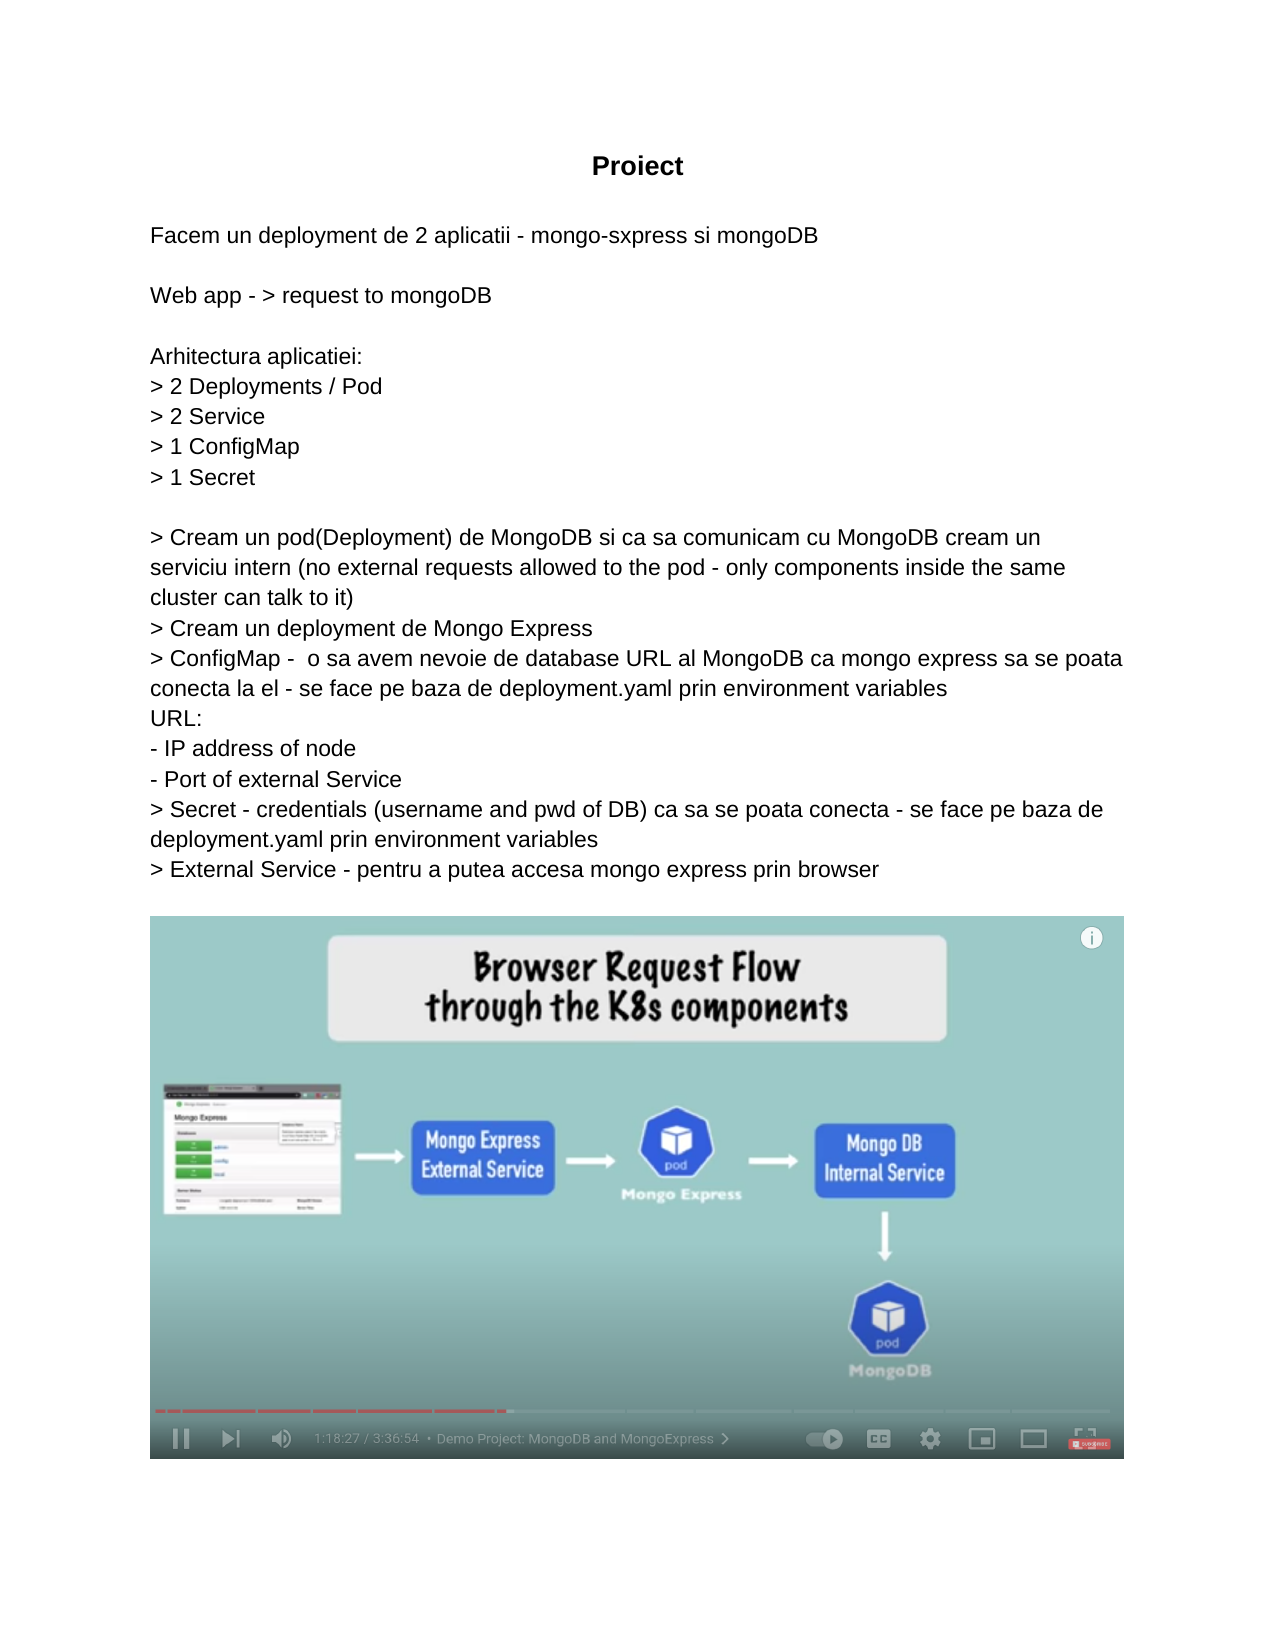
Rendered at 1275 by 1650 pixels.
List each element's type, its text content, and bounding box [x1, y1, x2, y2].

text > ConfigMap - o sa avem nevoie de database URL al MongoDB ca mongo express sa se poata conecta la el - se face pe baza de deployment.yaml prin environment variables [150, 645, 1125, 701]
text Facem un deployment de 2 aplicatii - mongo-sxpress si mongoDB [150, 222, 1125, 248]
text > Cream un pod(Deployment) de MongoDB si ca sa comunicam cu MongoDB cream un serviciu intern (no external requests allowed to the pod - only components inside the same cluster can talk to it) [150, 494, 1125, 611]
text > 2 Service [150, 403, 1125, 429]
text > 1 Secret [150, 463, 1125, 490]
text > External Service - pentru a putea accesa mongo express prin browser [150, 856, 1125, 883]
text - IP address of node [150, 735, 1125, 762]
text > Cream un deployment de Mongo Express [150, 614, 1125, 641]
text Arhitectura aplicatiei: > 2 Deployments / Pod [150, 343, 1125, 399]
text > 1 ConfigMap [150, 433, 1125, 460]
text URL: [150, 705, 1125, 732]
picture [150, 916, 1125, 1459]
text Web app - > request to mongoDB [150, 282, 1125, 309]
text Proiect [150, 150, 1125, 181]
text > Secret - credentials (username and pwd of DB) ca sa se poata conecta - se face pe baza de deployment.yaml prin environment variables [150, 796, 1125, 852]
text - Port of external Service [150, 766, 1125, 792]
